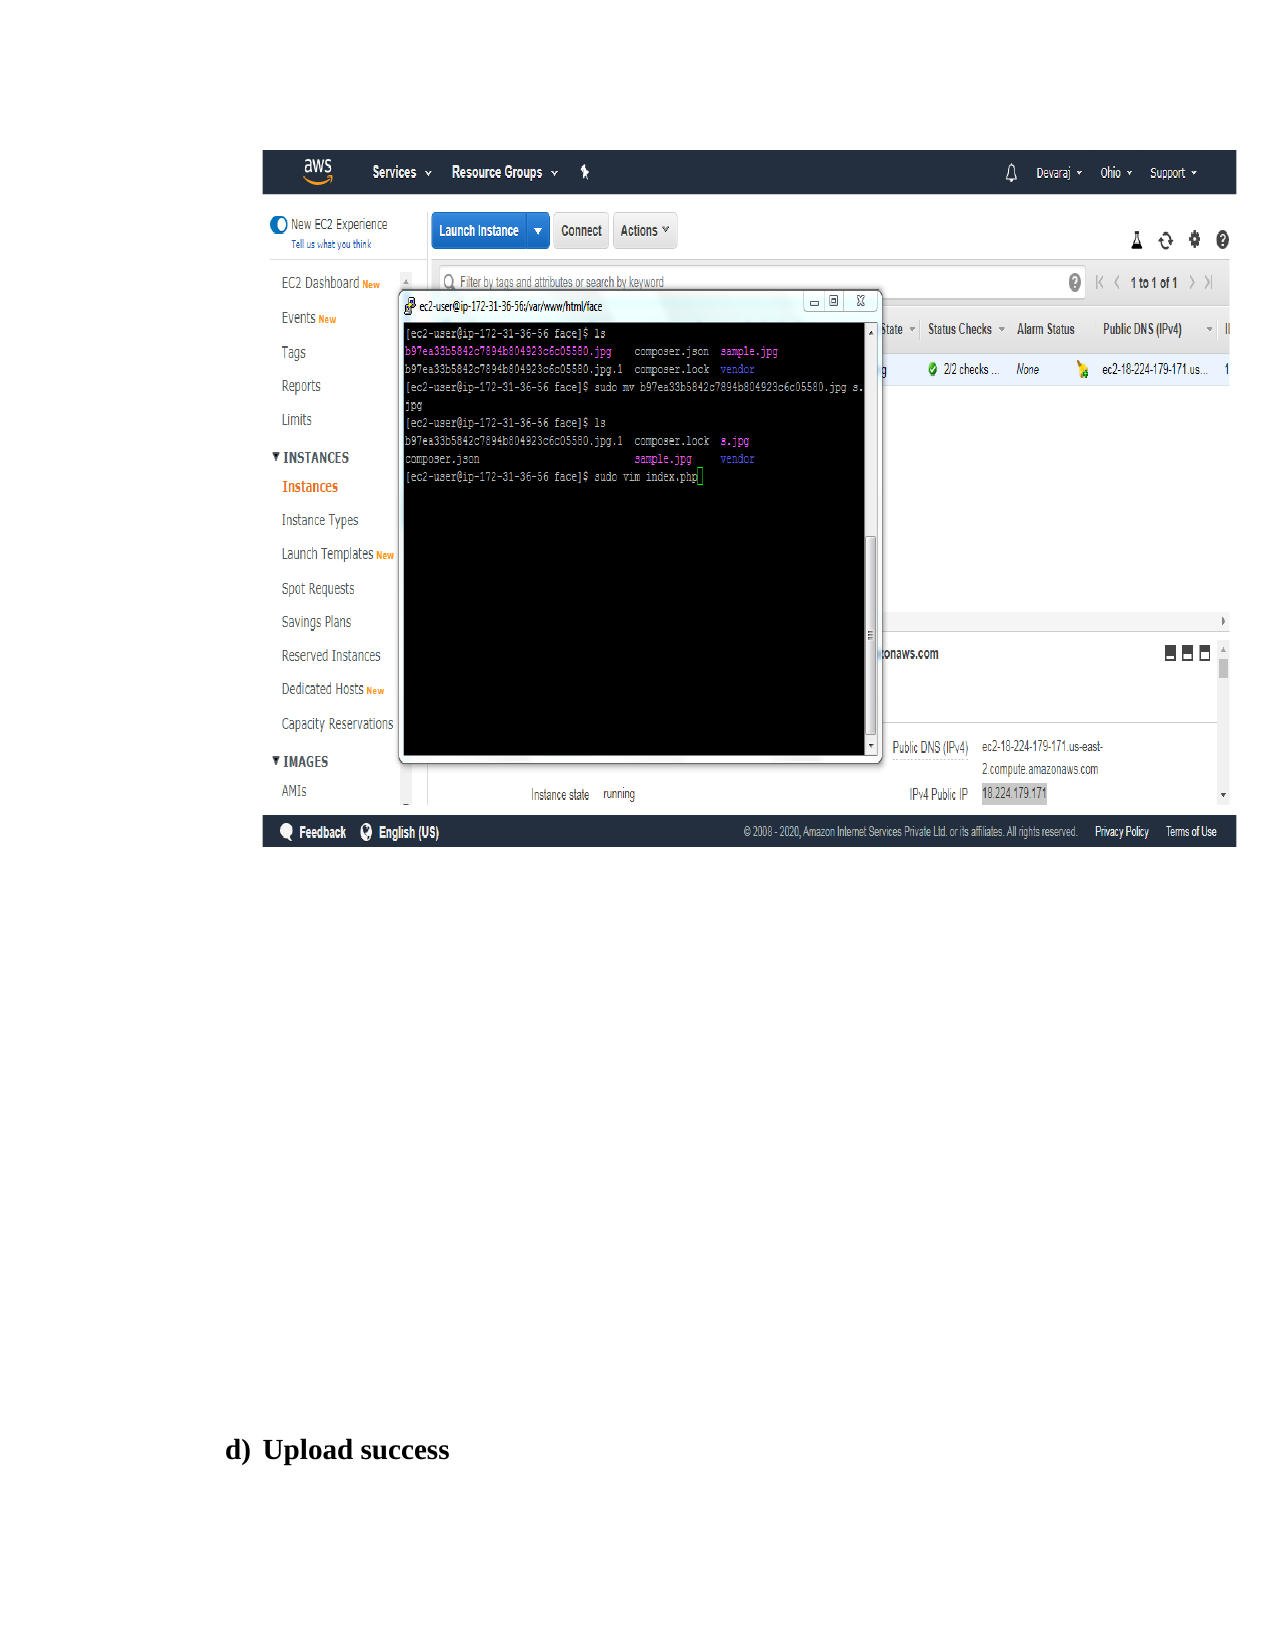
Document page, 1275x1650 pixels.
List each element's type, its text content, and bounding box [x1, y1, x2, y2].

list Upload success [225, 1432, 1125, 1466]
picture [262, 150, 1237, 847]
